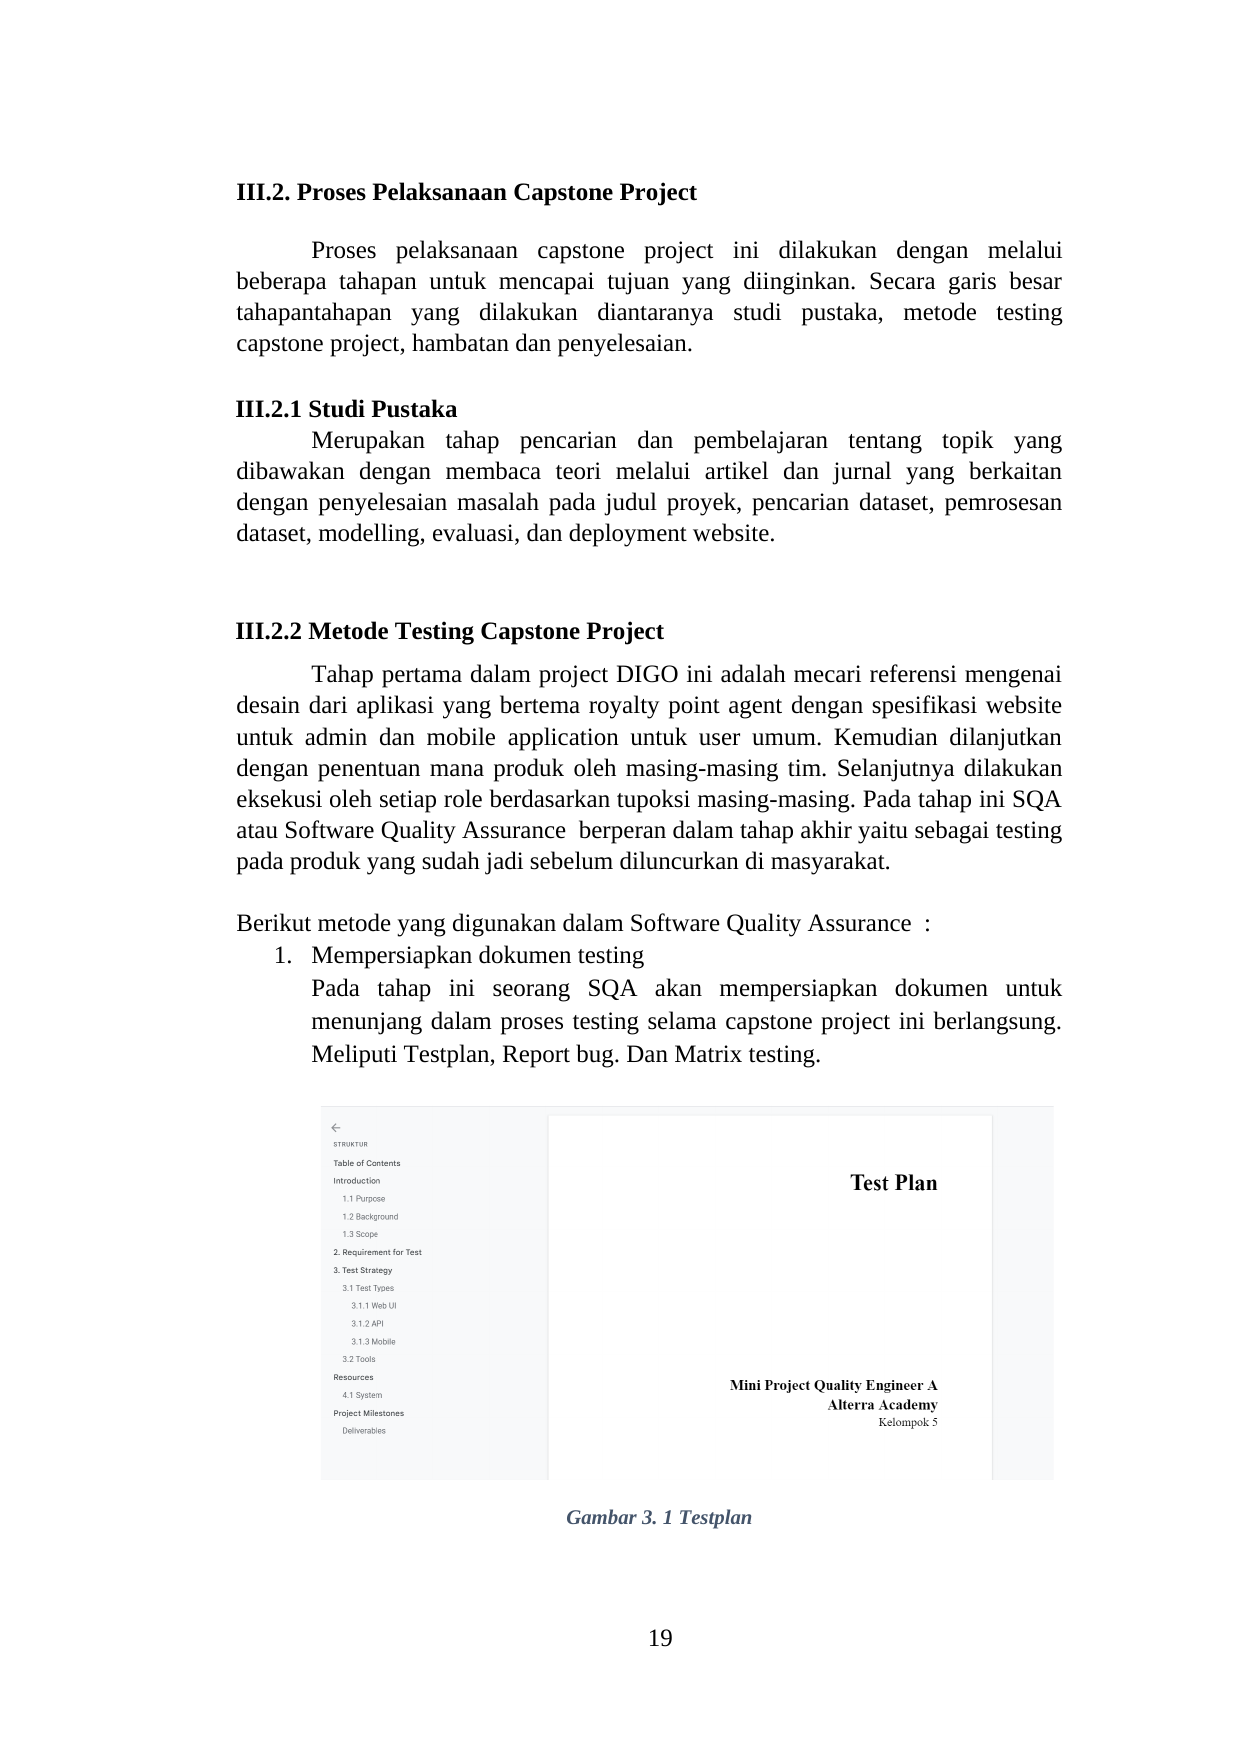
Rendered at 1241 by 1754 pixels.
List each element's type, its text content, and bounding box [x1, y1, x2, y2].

list Mempersiapkan dokumen testing [274, 940, 1063, 969]
text Berikut metode yang digunakan dalam Software Quality Assurance : [236, 908, 1063, 937]
text Merupakan tahap pencarian dan pembelajaran tentang topik yang dibawakan dengan membaca teori melalui artikel dan jurnal yang berkaitan dengan penyelesaian masalah pada judul proyek, pencarian dataset, pemrosesan dataset, modelling, evaluasi, dan deployment website. [236, 425, 1063, 547]
picture [320, 1105, 1054, 1480]
text Gambar 3. 1 Testplan [362, 1505, 959, 1529]
subtitle III.2.2 Metode Testing Capstone Project [235, 616, 1063, 645]
list Pada tahap ini seorang SQA akan mempersiapkan dokumen untuk menunjang dalam proses testing selama capstone project ini berlangsung. Meliputi Testplan, Report bug. Dan Matrix testing. [311, 973, 1063, 1068]
subtitle III.2. Proses Pelaksanaan Capstone Project [236, 177, 959, 206]
text Tahap pertama dalam project DIGO ini adalah mecari referensi mengenai desain dari aplikasi yang bertema royalty point agent dengan spesifikasi website untuk admin dan mobile application untuk user umum. Kemudian dilanjutkan dengan penentuan mana produk oleh masing-masing tim. Selanjutnya dilakukan eksekusi oleh setiap role berdasarkan tupoksi masing-masing. Pada tahap ini SQA atau Software Quality Assurance berperan dalam tahap akhir yaitu sebagai testing pada produk yang sudah jadi sebelum diluncurkan di masyarakat. [236, 659, 1063, 874]
subtitle III.2.1 Studi Pustaka [235, 394, 959, 423]
text Proses pelaksanaan capstone project ini dilakukan dengan melalui beberapa tahapan untuk mencapai tujuan yang diinginkan. Secara garis besar tahapantahapan yang dilakukan diantaranya studi pustaka, metode testing capstone project, hambatan dan penyelesaian. [236, 235, 1063, 357]
